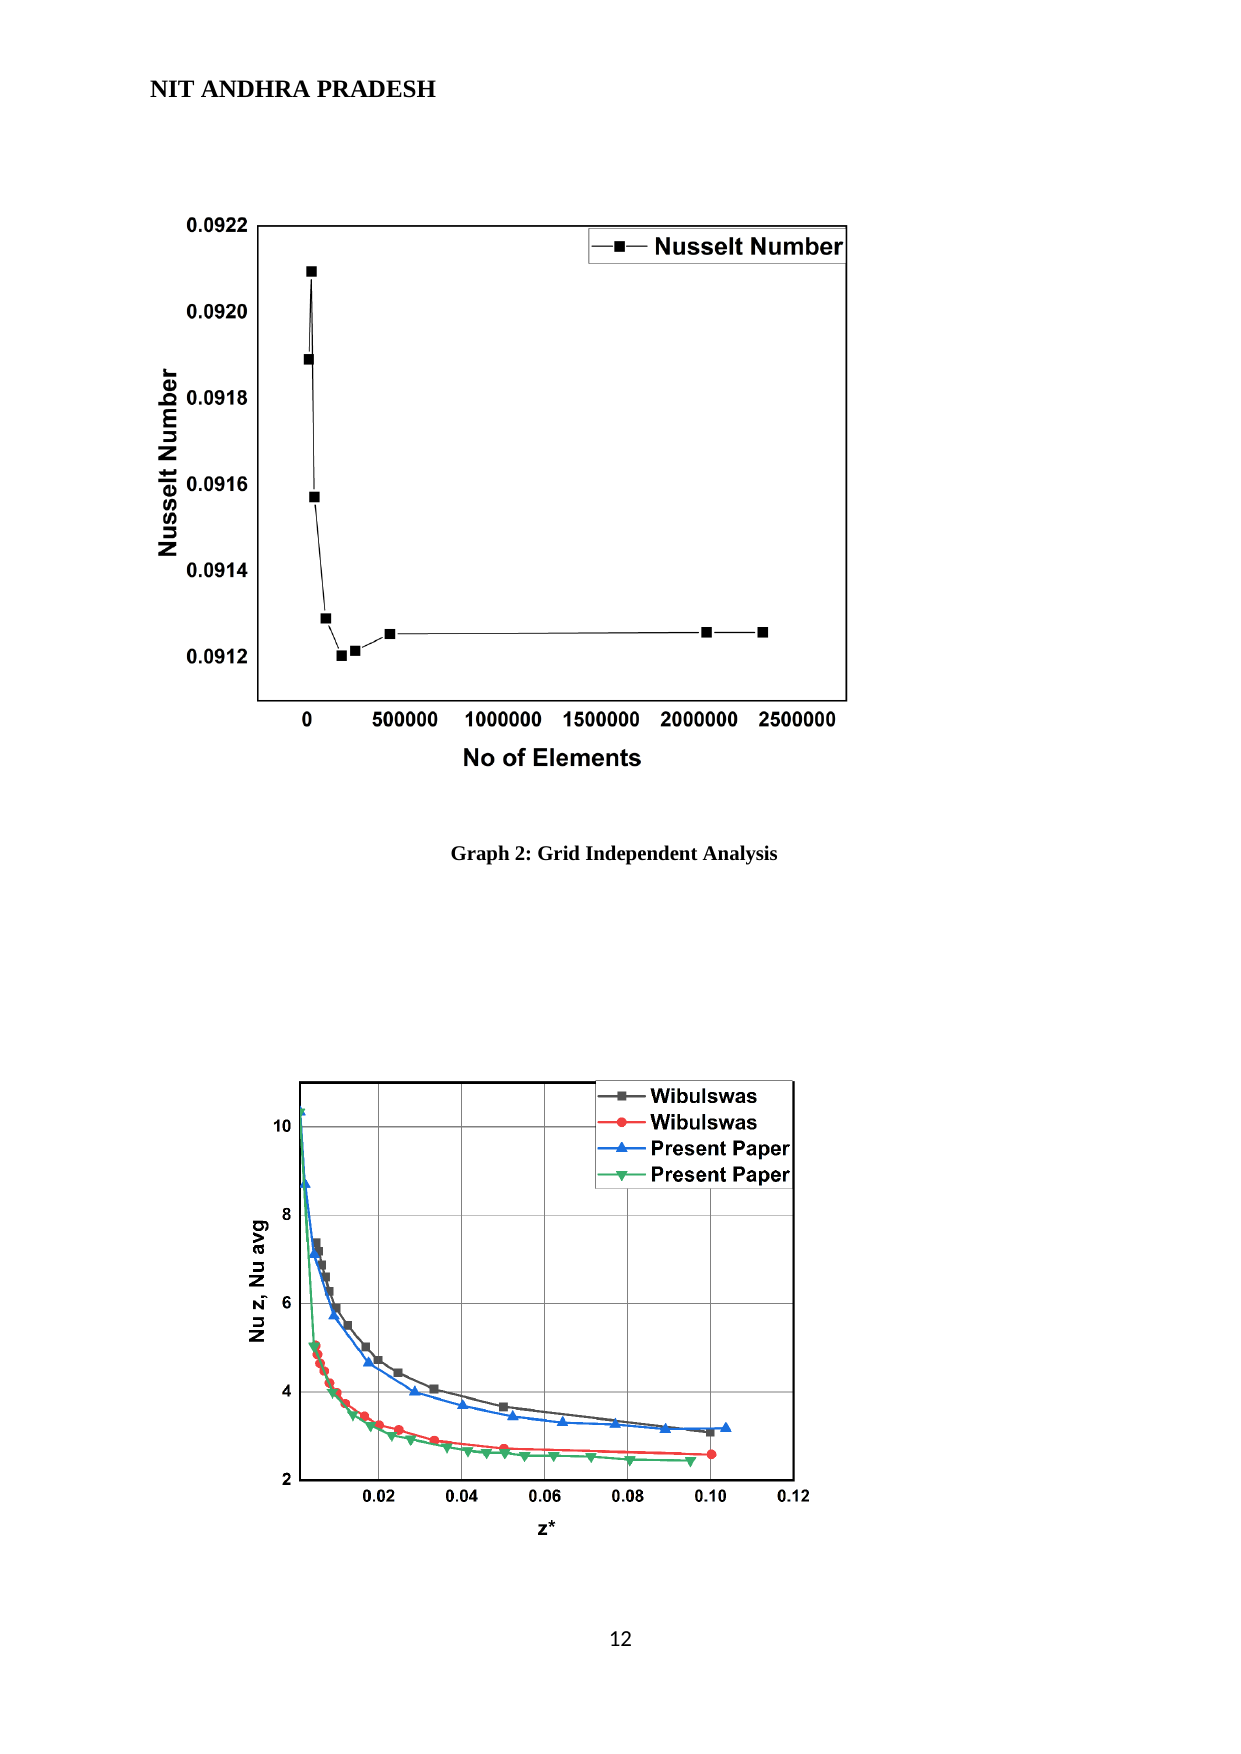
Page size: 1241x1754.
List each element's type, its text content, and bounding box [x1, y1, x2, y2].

text Graph 2: Grid Independent Analysis [103, 841, 1125, 864]
picture [103, 150, 966, 810]
picture [170, 1018, 893, 1572]
